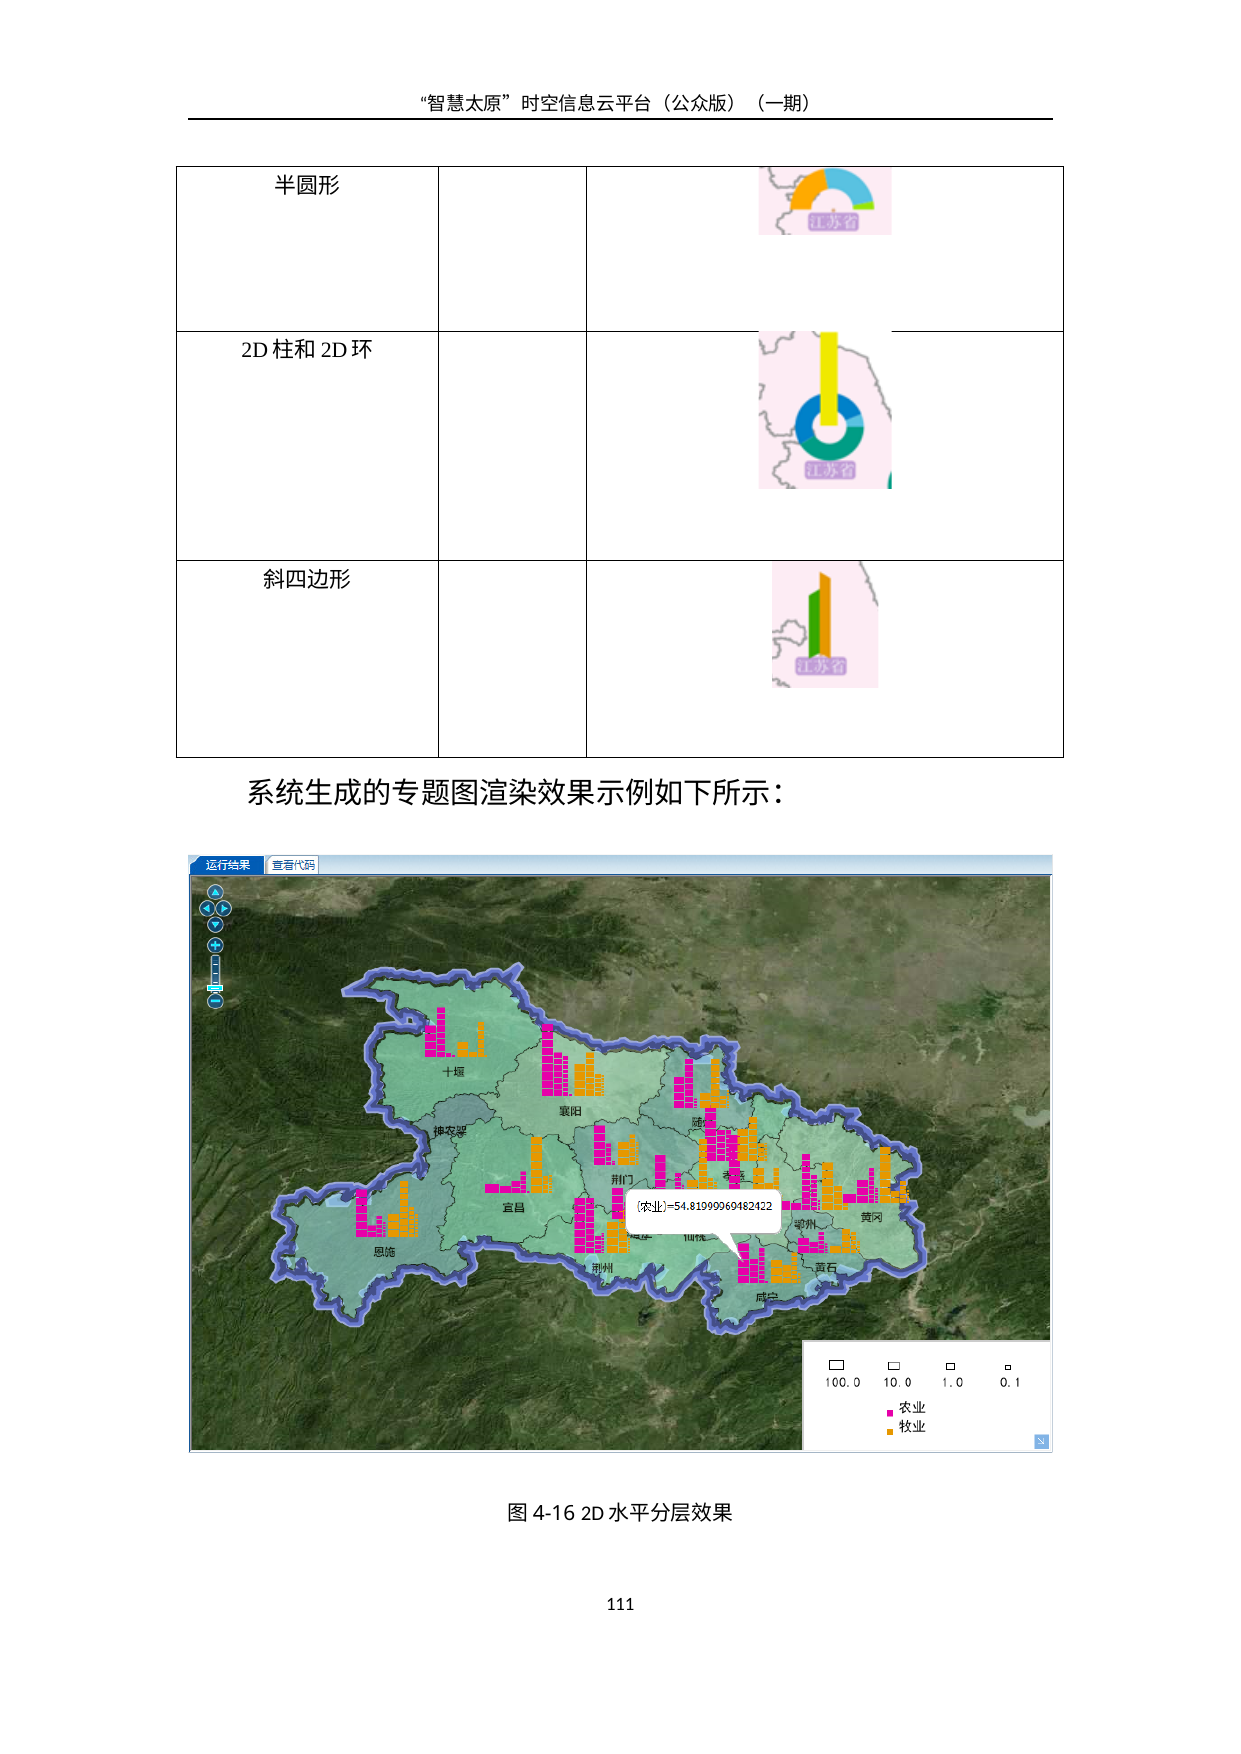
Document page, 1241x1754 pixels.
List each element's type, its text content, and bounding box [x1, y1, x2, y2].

table_cell 半圆形 [177, 167, 438, 331]
table_cell [439, 561, 586, 757]
table_cell [439, 332, 586, 560]
picture [758, 331, 892, 489]
table_cell [439, 167, 586, 331]
table_cell 斜四边形 [177, 561, 438, 757]
picture [758, 167, 892, 235]
text 系统生成的专题图渲染效果示例如下所示： [187, 758, 1053, 823]
table_cell [587, 561, 1063, 757]
text 图 4-16 2D水平分层效果 [187, 1495, 1053, 1528]
picture [187, 853, 1053, 1453]
table_cell 2D柱和2D环 [177, 332, 438, 560]
table_cell [587, 332, 1063, 560]
table_cell [587, 167, 1063, 331]
picture [772, 561, 879, 688]
